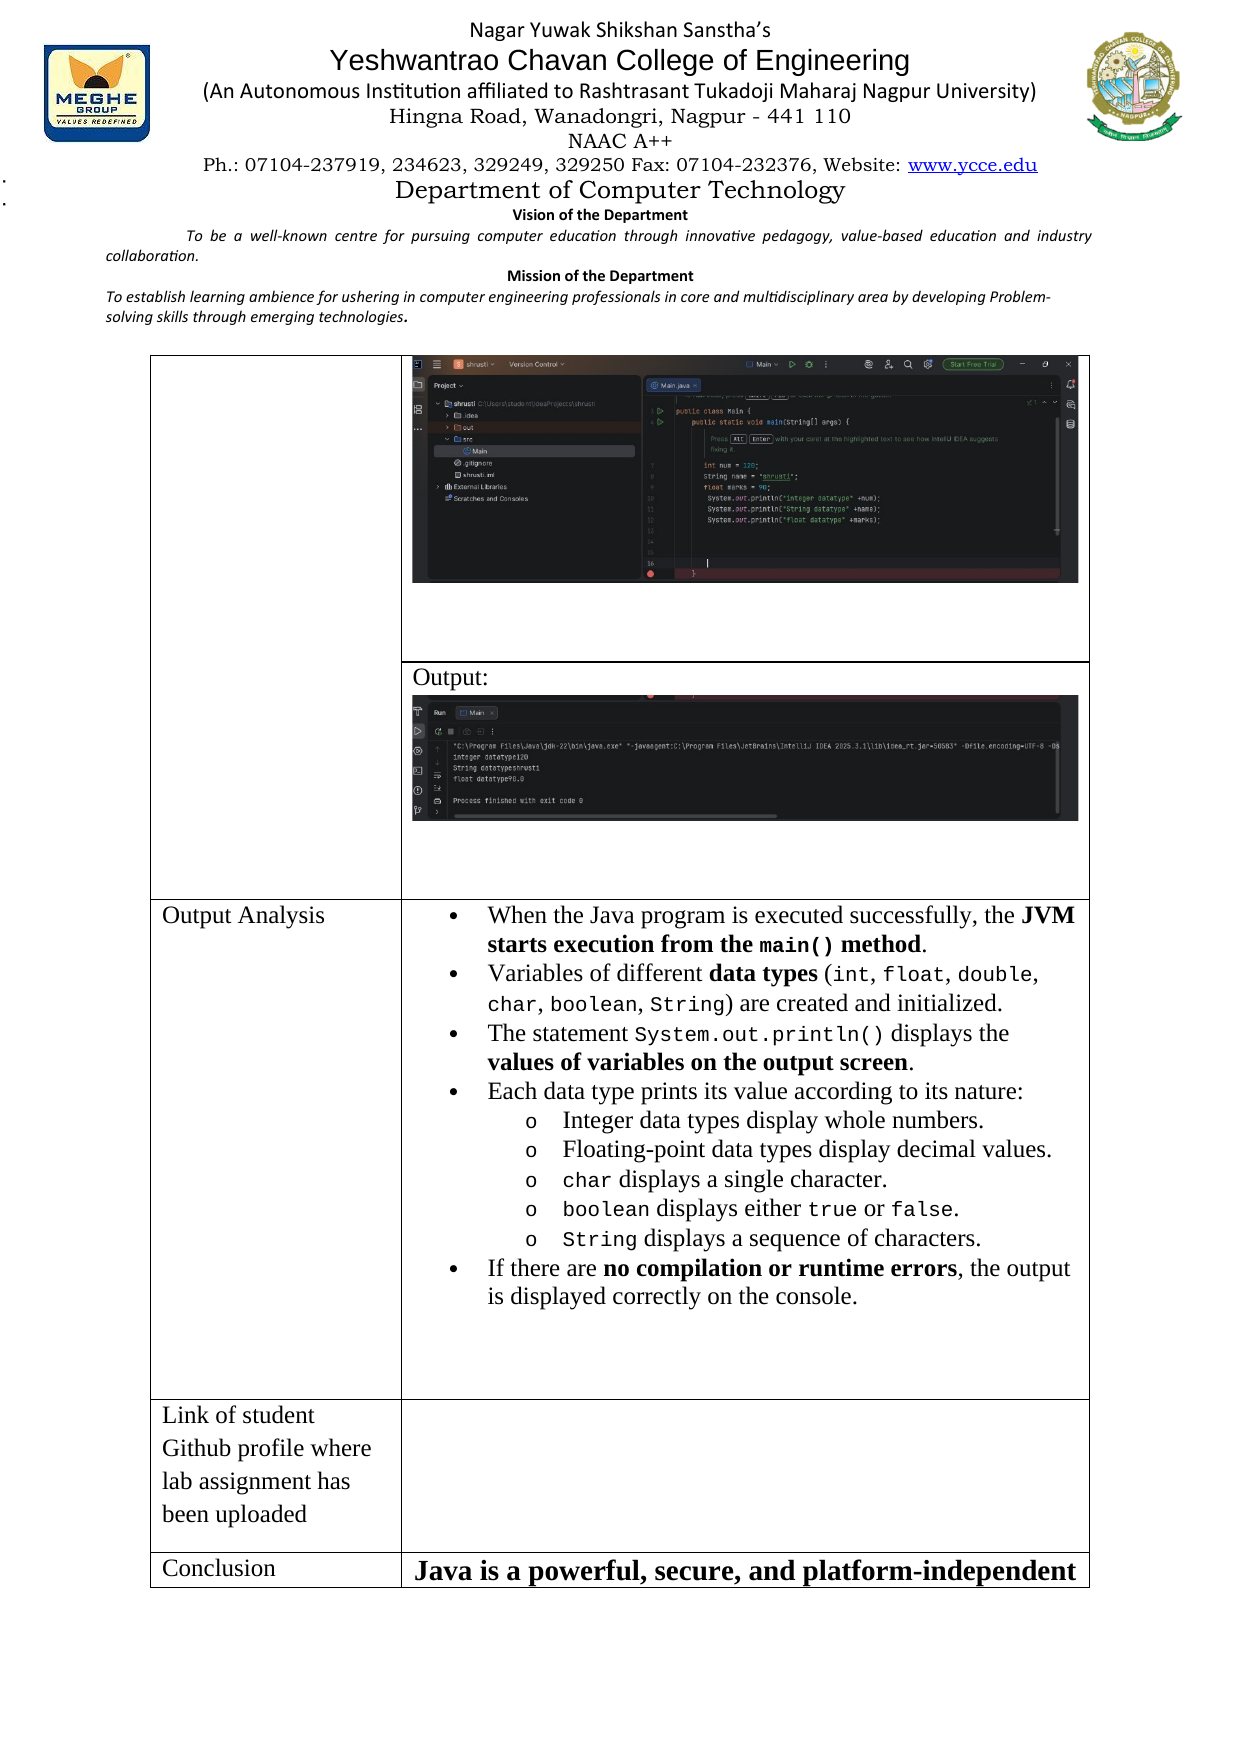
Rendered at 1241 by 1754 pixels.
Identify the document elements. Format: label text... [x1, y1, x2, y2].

table_cell Code: [402, 356, 1089, 661]
picture [412, 695, 1079, 821]
table_cell Link of student Github profile where lab assignment has been uploaded [151, 1400, 401, 1552]
table_cell [402, 1400, 1089, 1552]
table_cell Output Analysis [151, 900, 401, 1399]
table_cell When the Java program is executed successfully, the JVM starts execution from the main() method. Variables of different data types (int, float, double, char, boolean, String) are created and initialized. The statement System.out.println() displays the values of variables on the output screen. Each data type prints its value according to its nature: Integer data types display whole numbers. Floating-point data types display decimal values. char displays a single character. boolean displays either true or false. String displays a sequence of characters. If there are no compilation or runtime errors, the output is displayed correctly on the console. [402, 900, 1089, 1399]
picture [43, 43, 151, 143]
picture [1074, 29, 1195, 143]
table_cell Conclusion [151, 1553, 401, 1587]
picture [412, 355, 1079, 583]
table_cell Output: [402, 663, 1089, 899]
